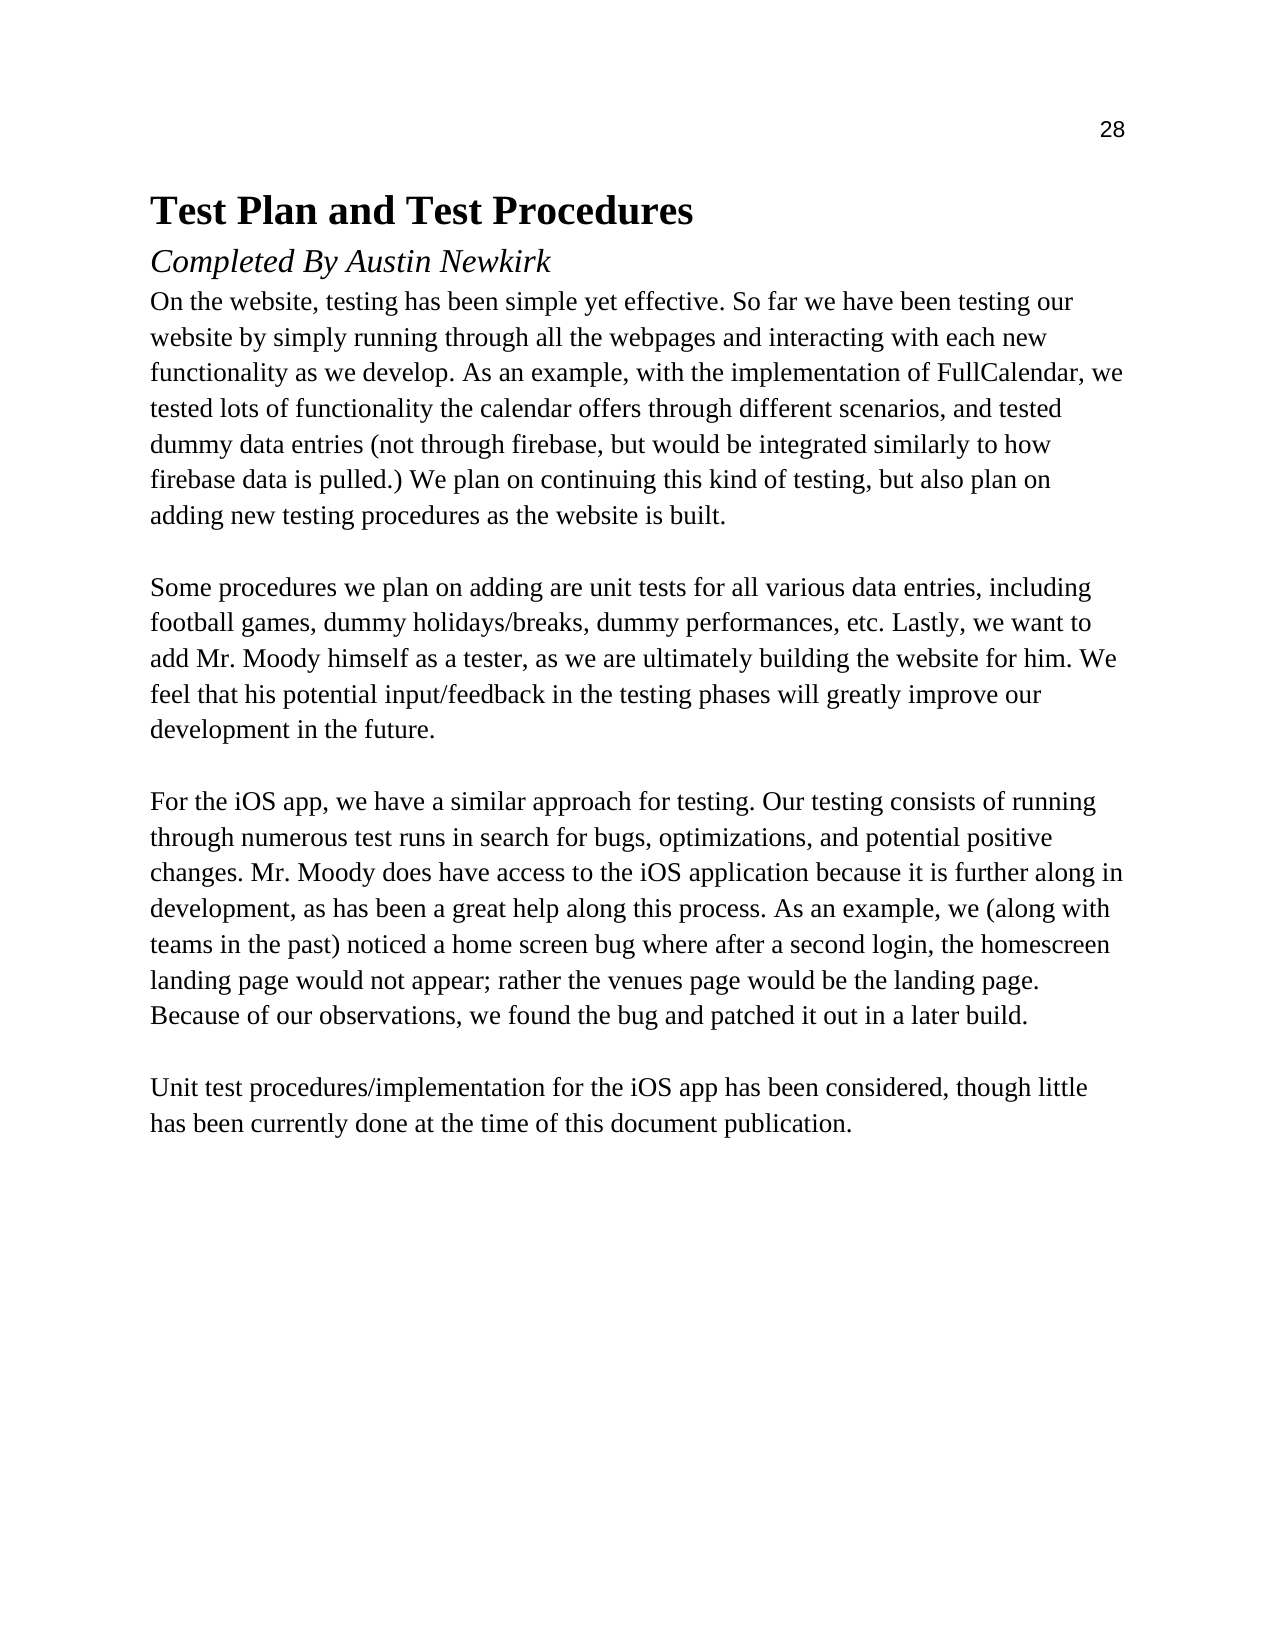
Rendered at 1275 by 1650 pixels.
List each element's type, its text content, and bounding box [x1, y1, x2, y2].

text Unit test procedures/implementation for the iOS app has been considered, though little has been currently done at the time of this document publication. [150, 1071, 1125, 1138]
text Completed By Austin Newkirk [150, 241, 1125, 279]
subtitle Test Plan and Test Procedures [150, 186, 1125, 234]
text On the website, testing has been simple yet effective. So far we have been testing our website by simply running through all the webpages and interacting with each new functionality as we develop. As an example, with the implementation of FullCalendar, we tested lots of functionality the calendar offers through different scenarios, and tested dummy data entries (not through firebase, but would be integrated similarly to how firebase data is pulled.) We plan on continuing this kind of testing, but also plan on adding new testing procedures as the website is built. [150, 285, 1125, 530]
text For the iOS app, we have a similar approach for testing. Our testing consists of running through numerous test runs in search for bugs, optimizations, and potential positive changes. Mr. Moody does have access to the iOS application because it is further along in development, as has been a great help along this process. As an example, we (along with teams in the past) noticed a home screen bug where after a second login, the homescreen landing page would not appear; rather the venues page would be the landing page. Because of our observations, we found the bug and patched it out in a later build. [150, 785, 1125, 1031]
text Some procedures we plan on adding are unit tests for all various data entries, including football games, dummy holidays/breaks, dummy performances, etc. Lastly, we want to add Mr. Moody himself as a tester, as we are ultimately building the website for him. We feel that his potential input/feedback in the testing phases will greatly improve our development in the future. [150, 571, 1125, 745]
